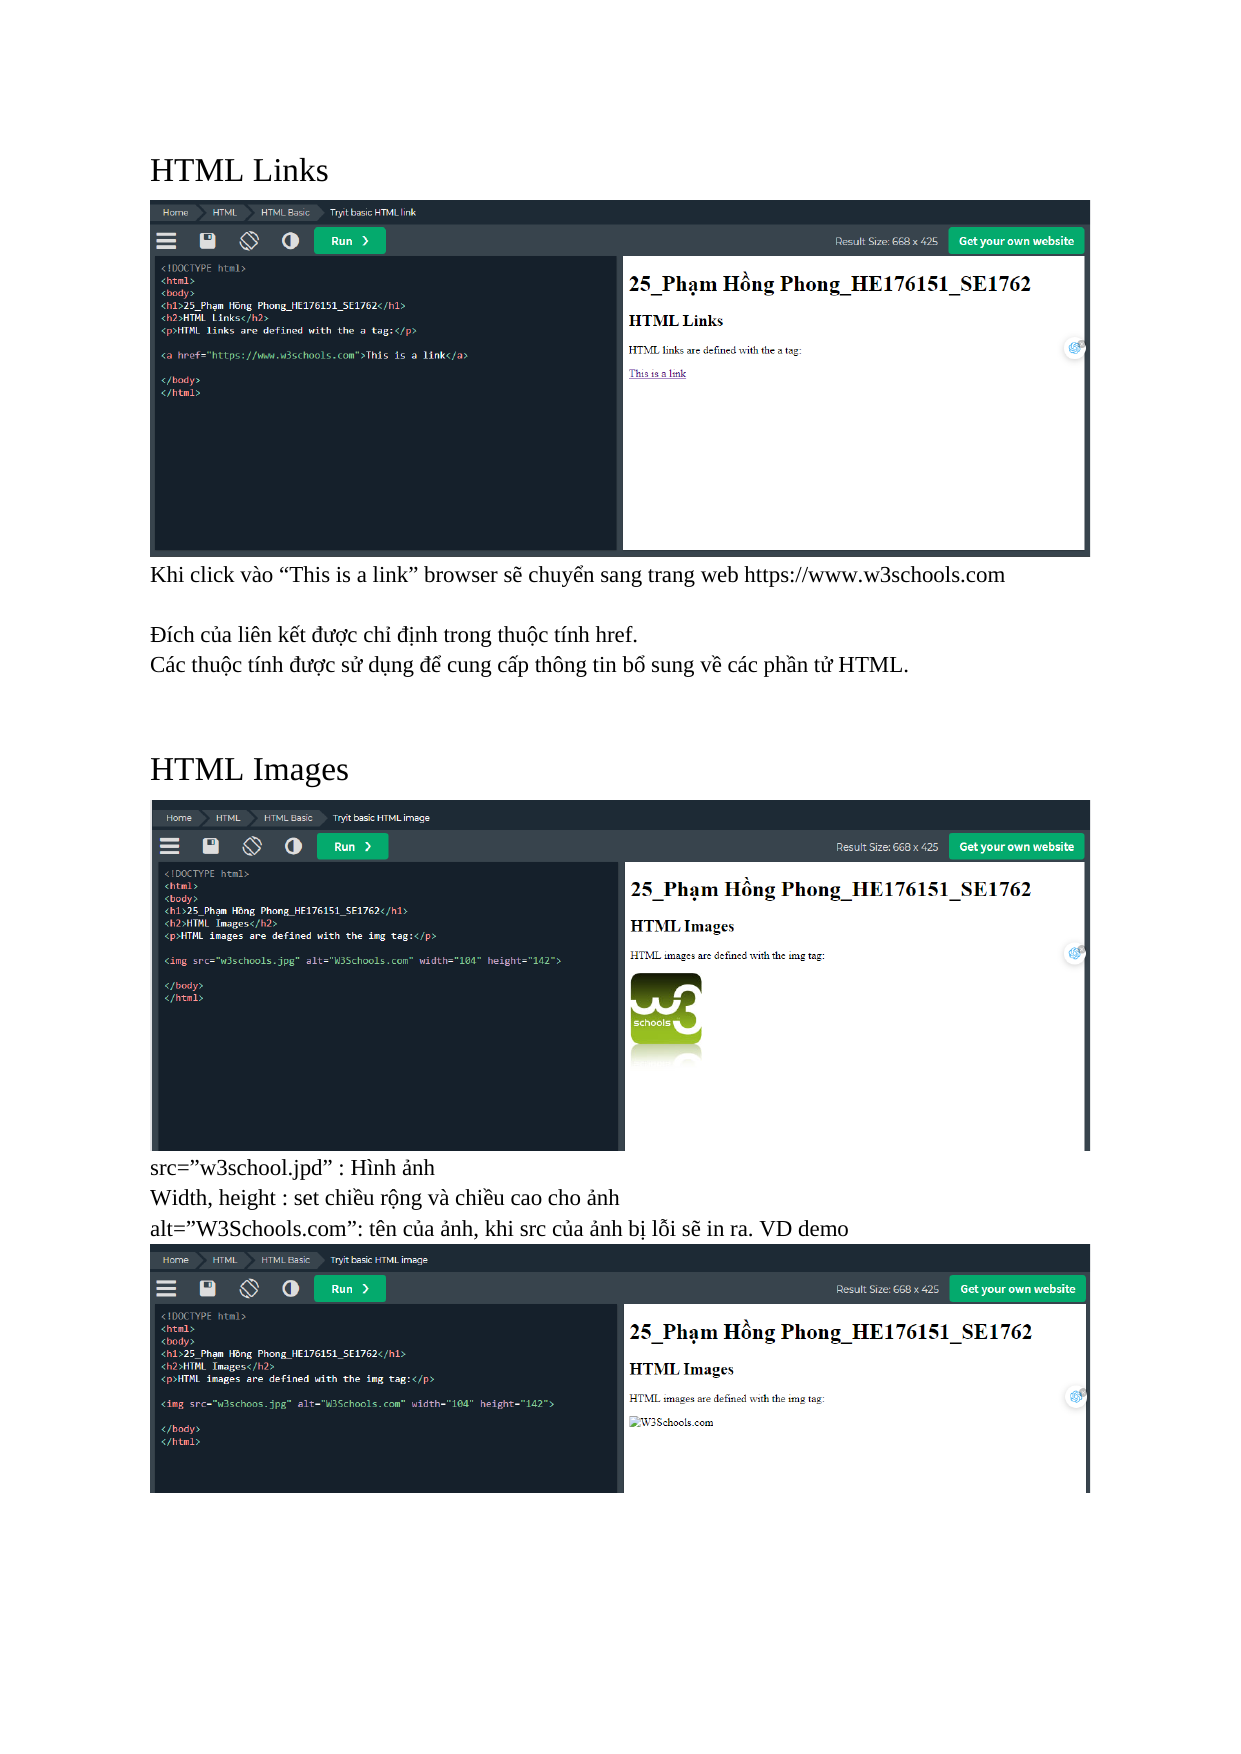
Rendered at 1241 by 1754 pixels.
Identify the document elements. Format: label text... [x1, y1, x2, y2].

picture [150, 1244, 1091, 1493]
text Khi click vào “This is a link” browser sẽ chuyển sang trang web https://www.w3schools.com [150, 561, 1090, 587]
picture [150, 800, 1091, 1151]
subtitle HTML Images [150, 749, 1090, 788]
text Các thuộc tính được sử dụng để cung cấp thông tin bổ sung về các phần tử HTML. [150, 652, 1090, 678]
picture [150, 200, 1091, 557]
text alt=”W3Schools.com”: tên của ảnh, khi src của ảnh bị lỗi sẽ in ra. VD demo [150, 1214, 1090, 1241]
text src=”w3school.jpd” : Hình ảnh [150, 1154, 1090, 1181]
subtitle HTML Links [150, 150, 1090, 188]
text Đích của liên kết được chỉ định trong thuộc tính href. [150, 621, 1090, 648]
text Width, height : set chiều rộng và chiều cao cho ảnh [150, 1184, 1090, 1211]
